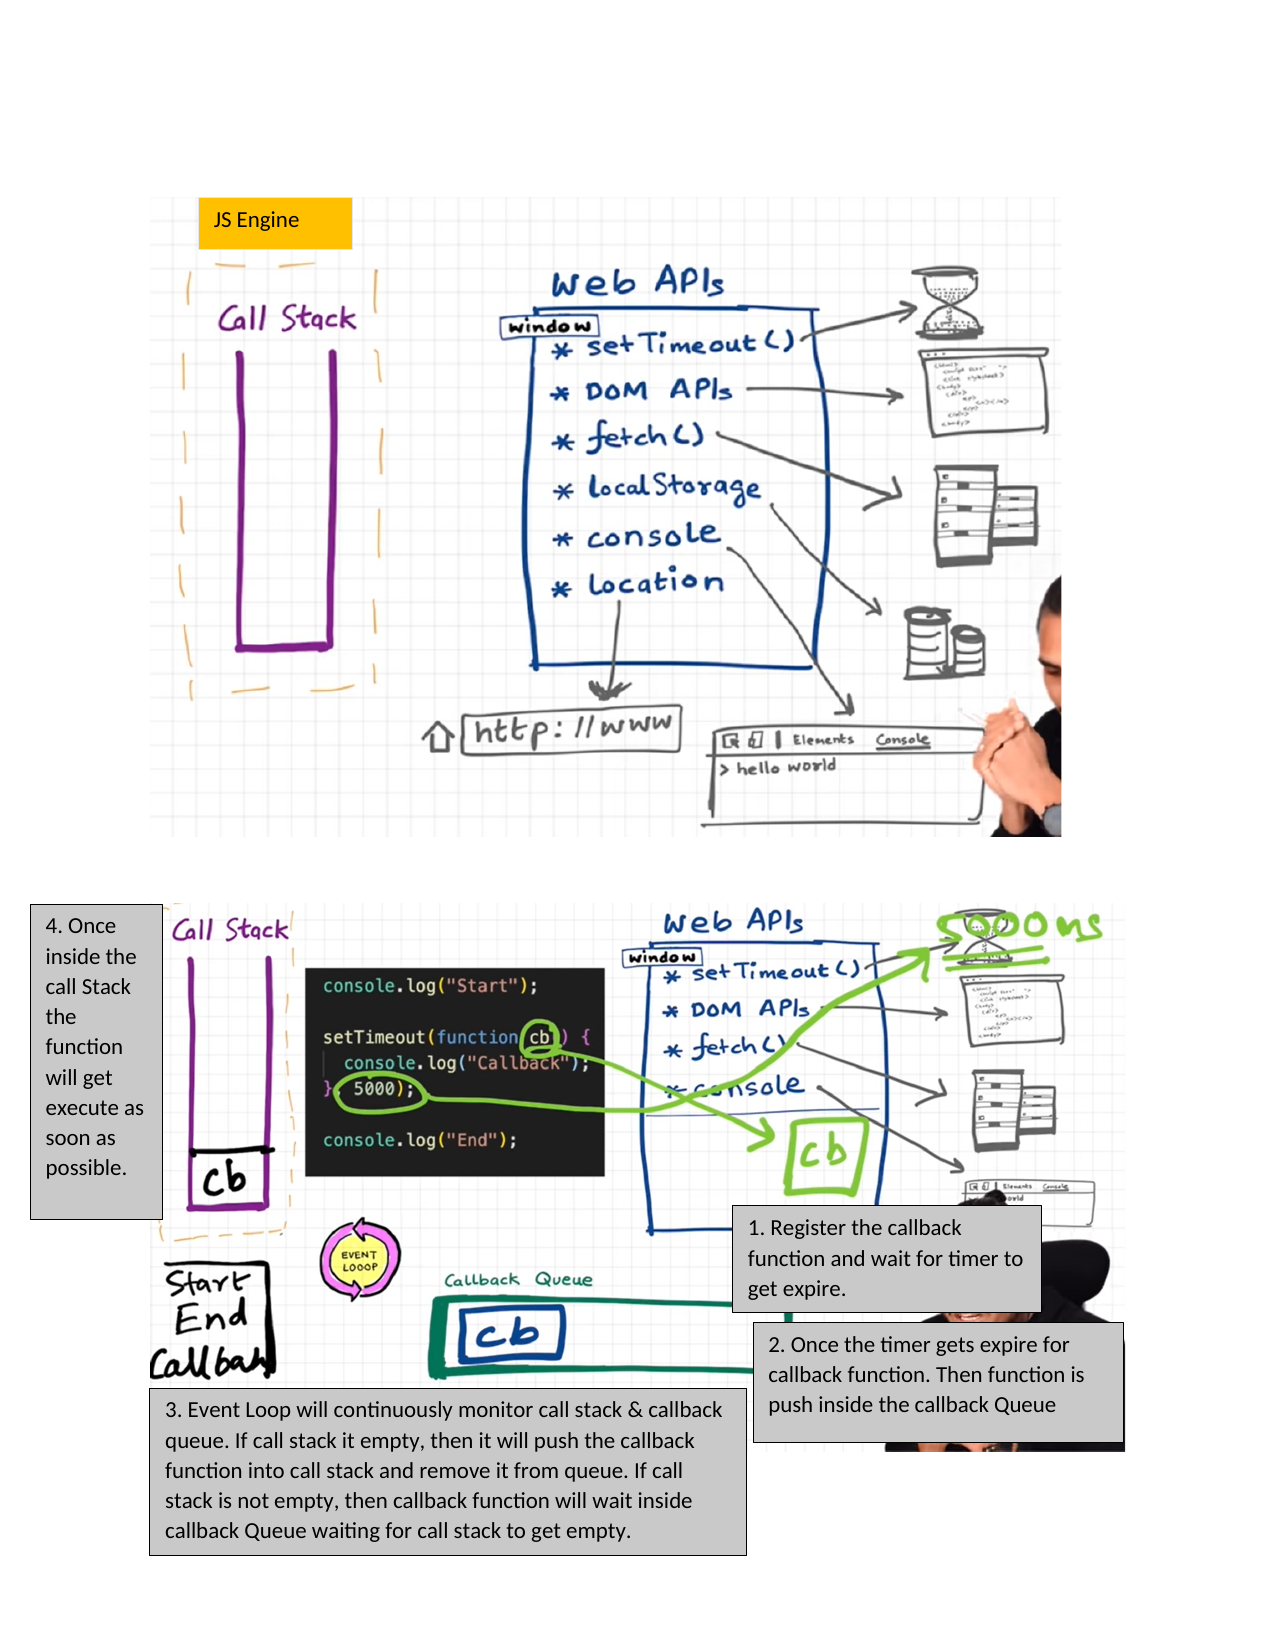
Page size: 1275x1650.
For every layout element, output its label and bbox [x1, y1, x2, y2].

picture [150, 903, 1125, 1452]
picture [150, 197, 1062, 837]
